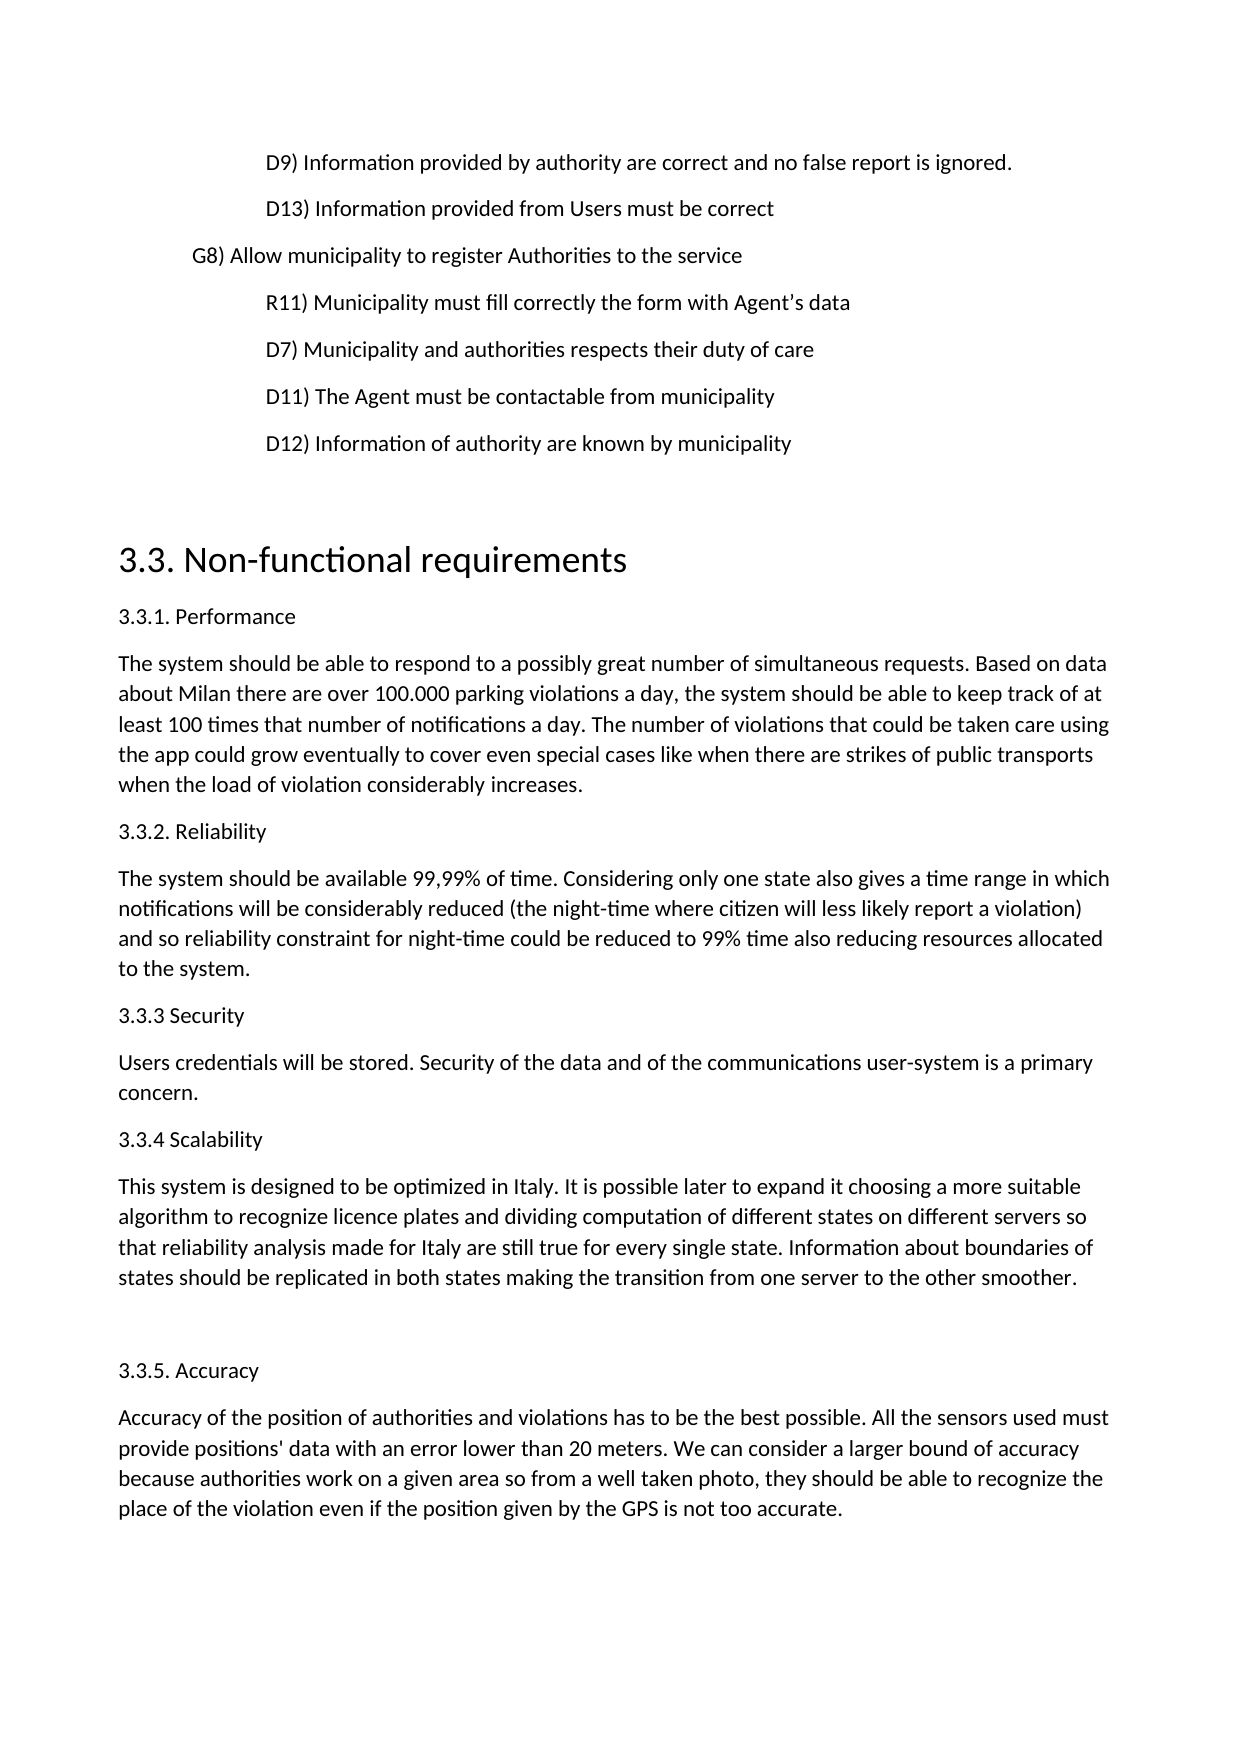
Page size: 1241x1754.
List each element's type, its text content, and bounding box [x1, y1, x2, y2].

text D9) Information provided by authority are correct and no false report is ignored. [266, 148, 1122, 176]
text The system should be available 99,99% of time. Considering only one state also gives a time range in which notifications will be considerably reduced (the night-time where citizen will less likely report a violation) and so reliability constraint for night-time could be reduced to 99% time also reducing resources allocated to the system. [118, 864, 1122, 983]
text Users credentials will be stored. Security of the data and of the communications user-system is a primary concern. [118, 1048, 1122, 1107]
text The system should be able to respond to a possibly great number of simultaneous requests. Based on data about Milan there are over 100.000 parking violations a day, the system should be able to keep track of at least 100 times that number of notifications a day. The number of violations that could be taken care using the app could grow eventually to cover even special cases like when there are strikes of public transports when the load of violation considerably increases. [118, 649, 1122, 798]
text D11) The Agent must be contactable from municipality [192, 382, 1122, 410]
text D7) Municipality and authorities respects their duty of care [192, 335, 1122, 363]
text 3.3.3 Security [118, 1001, 1122, 1029]
text D12) Information of authority are known by municipality [192, 429, 1122, 457]
text R11) Municipality must fill correctly the form with Agent’s data [118, 288, 1122, 316]
text 3.3.4 Scalability [118, 1125, 1122, 1153]
text D13) Information provided from Users must be correct [266, 194, 1122, 222]
text 3.3.1. Performance [118, 602, 1122, 631]
text 3.3. Non-functional requirements [118, 536, 1122, 582]
text 3.3.2. Reliability [118, 817, 1122, 845]
text Accuracy of the position of authorities and violations has to be the best possible. All the sensors used must provide positions' data with an error lower than 20 meters. We can consider a larger bound of accuracy because authorities work on a given area so from a well taken photo, they should be able to recognize the place of the violation even if the position given by the GPS is not too accurate. [118, 1403, 1122, 1522]
text This system is designed to be optimized in Italy. It is possible later to expand it choosing a more suitable algorithm to recognize licence plates and dividing computation of different states on different servers so that reliability analysis made for Italy are still true for every single state. Information about boundaries of states should be replicated in both states making the transition from one server to the other smoother. [118, 1172, 1122, 1291]
text 3.3.5. Accuracy [118, 1357, 1122, 1385]
text G8) Allow municipality to register Authorities to the service [118, 241, 1122, 269]
